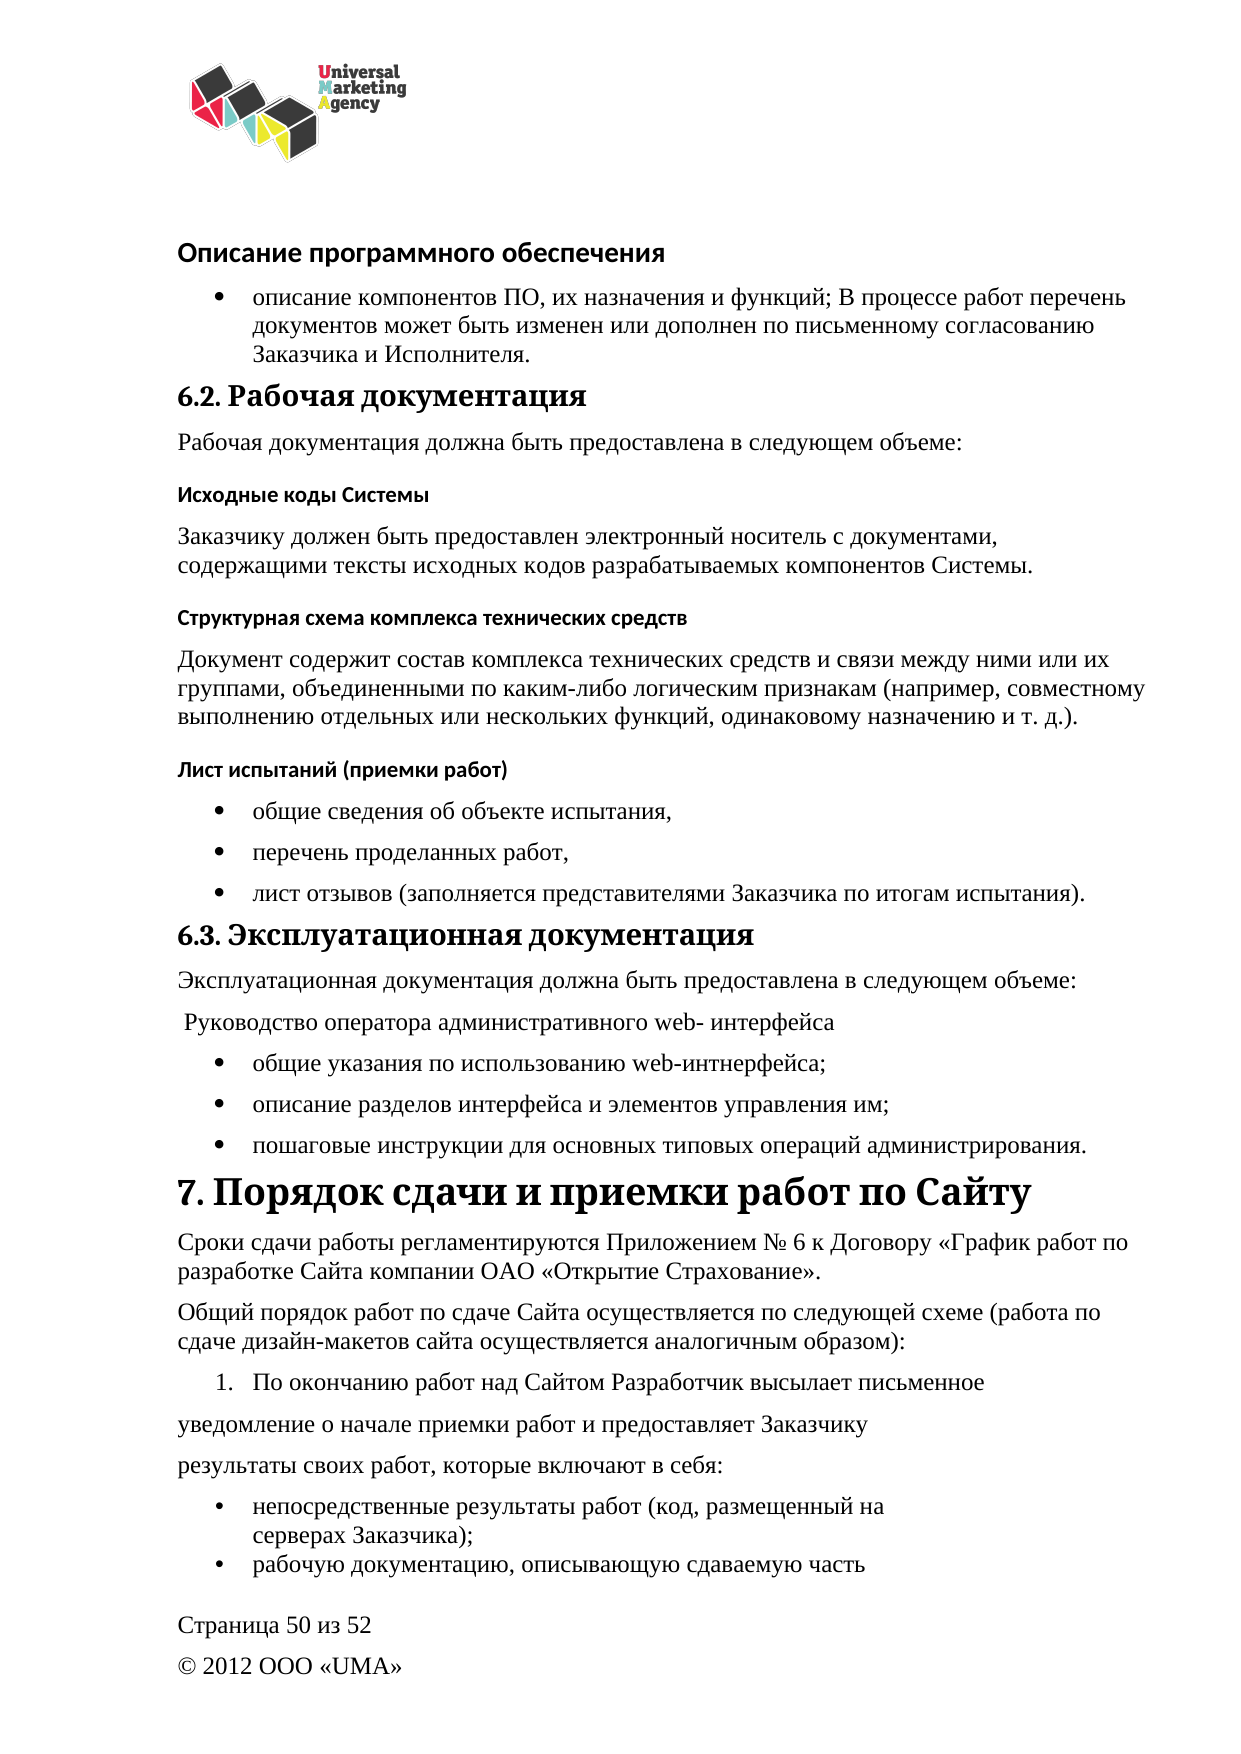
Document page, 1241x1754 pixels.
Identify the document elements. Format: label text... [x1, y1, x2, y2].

subtitle 6.3. Эксплуатационная документация [177, 919, 1152, 953]
list По окончанию работ над Сайтом Разработчик высылает письменное [215, 1367, 1152, 1396]
list лист отзывов (заполняется представителями Заказчика по итогам испытания). [215, 878, 1152, 907]
text Руководство оператора административного web- интерфейса [177, 1007, 1152, 1036]
text Заказчику должен быть предоставлен электронный носитель с документами, содержащими тексты исходных кодов разрабатываемых компонентов Системы. [177, 521, 1152, 578]
picture [177, 24, 415, 193]
text Сроки сдачи работы регламентируются Приложением № 6 к Договору «График работ по разработке Сайта компании ОАО «Открытие Страхование». [177, 1227, 1152, 1285]
subtitle Порядок сдачи и приемки работ по Сайту [177, 1172, 1152, 1215]
list Лист испытаний (приемки работ) [177, 755, 1152, 783]
text Общий порядок работ по сдаче Сайта осуществляется по следующей схеме (работа по сдаче дизайн-макетов сайта осуществляется аналогичным образом): [177, 1297, 1152, 1355]
list серверах Заказчика); [252, 1520, 1152, 1549]
text результаты своих работ, которые включают в себя: [177, 1450, 1152, 1479]
subtitle Описание программного обеспечения [177, 234, 1152, 269]
list описание разделов интерфейса и элементов управления им; [215, 1089, 1152, 1118]
text Рабочая документация должна быть предоставлена в следующем объеме: [177, 427, 1152, 455]
list общие сведения об объекте испытания, [215, 796, 1152, 824]
text уведомление о начале приемки работ и предоставляет Заказчику [177, 1409, 1152, 1437]
list непосредственные результаты работ (код, размещенный на [215, 1491, 1152, 1520]
subtitle 6.2. Рабочая документация [177, 381, 1152, 414]
list описание компонентов ПО, их назначения и функций; В процессе работ перечень документов может быть изменен или дополнен по письменному согласованию Заказчика и Исполнителя. [215, 282, 1152, 368]
list пошаговые инструкции для основных типовых операций администрирования. [215, 1131, 1152, 1159]
list перечень проделанных работ, [215, 837, 1152, 866]
list общие указания по использованию web-интнерфейса; [215, 1048, 1152, 1077]
list Исходные коды Системы [177, 480, 1152, 508]
list рабочую документацию, описывающую сдаваемую часть [215, 1549, 1152, 1578]
text Эксплуатационная документация должна быть предоставлена в следующем объеме: [177, 966, 1152, 994]
list Структурная схема комплекса технических средств [177, 603, 1152, 631]
text Документ содержит состав комплекса технических средств и связи между ними или их группами, объединенными по каким-либо логическим признакам (например, совместному выполнению отдельных или нескольких функций, одинаковому назначению и т. д.). [177, 644, 1152, 730]
